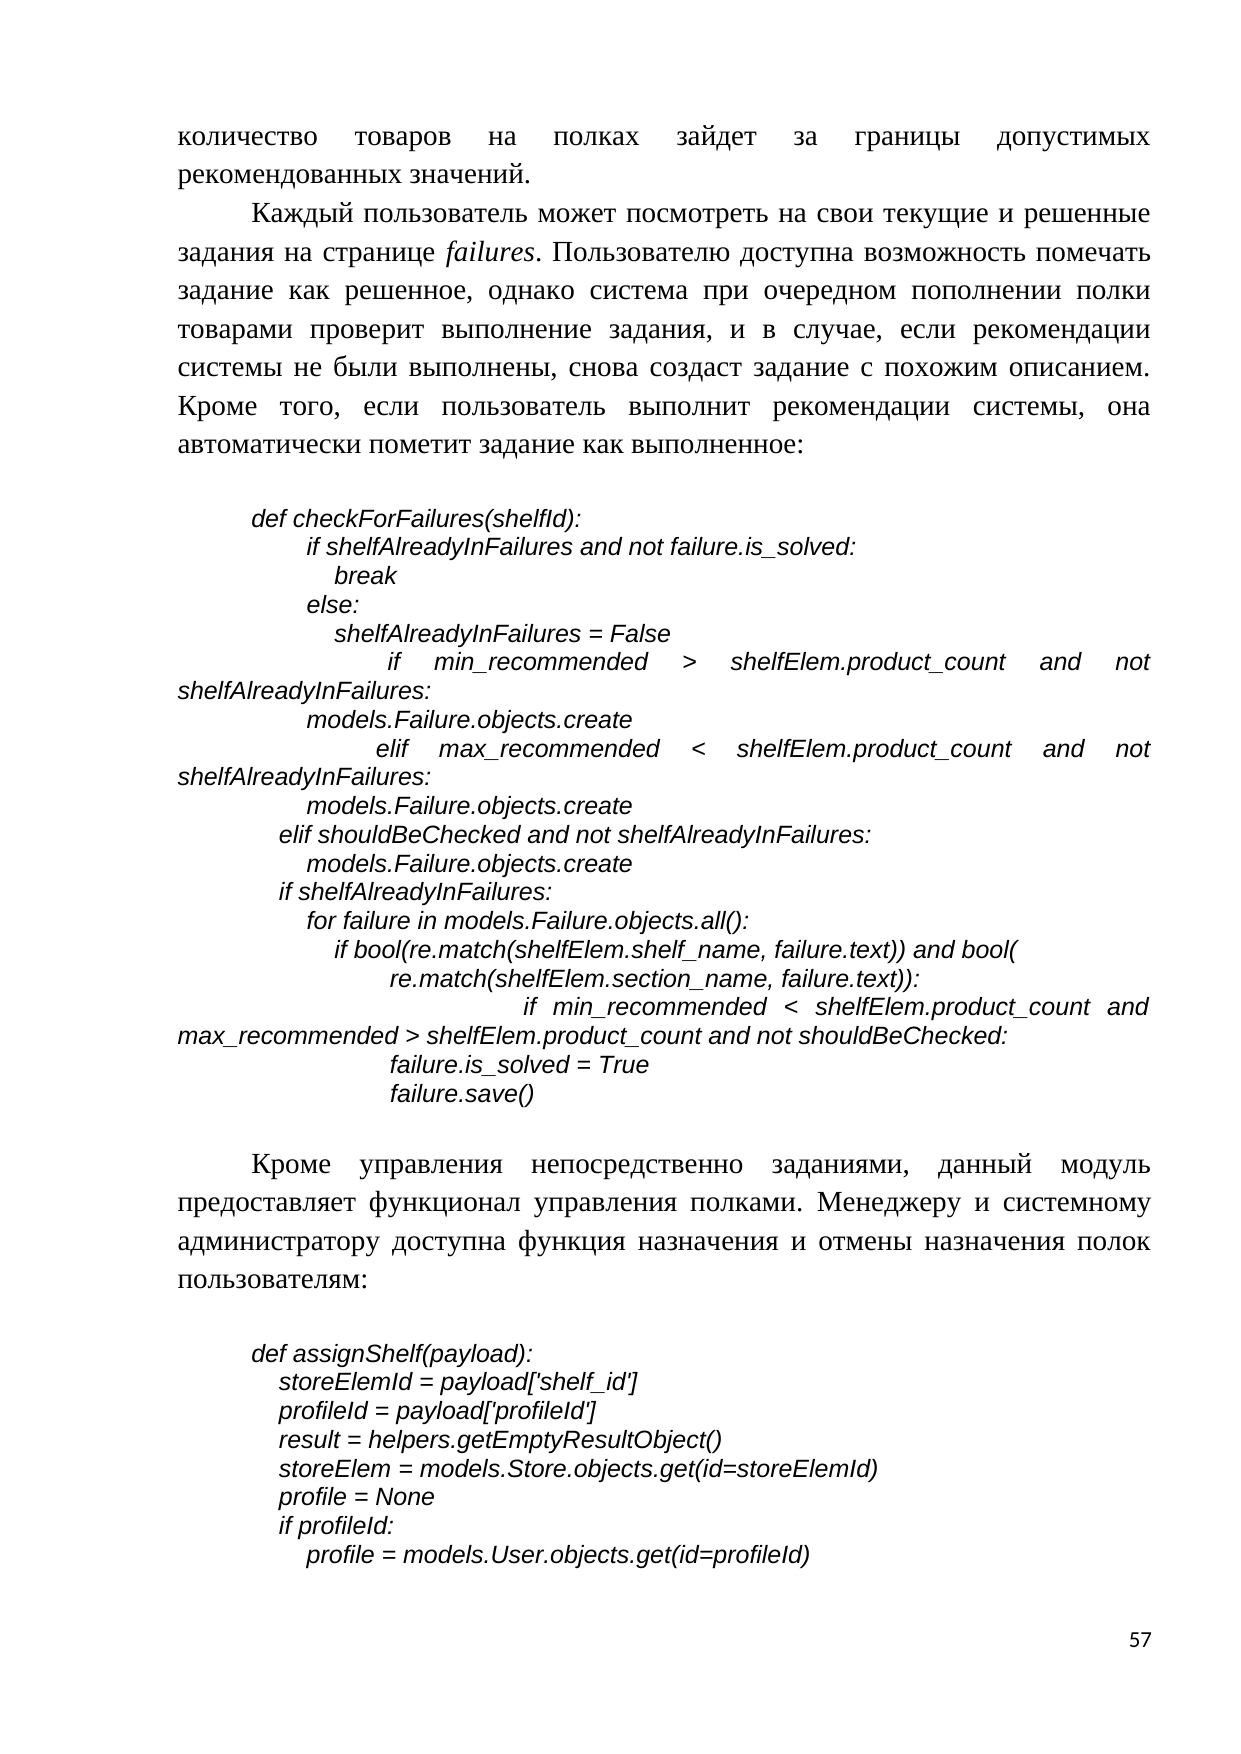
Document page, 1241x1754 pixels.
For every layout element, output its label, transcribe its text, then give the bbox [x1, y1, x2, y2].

text models.Failure.objects.create [177, 791, 1152, 820]
text models.Failure.objects.create [177, 848, 1152, 877]
text failure.is_solved = True [177, 1050, 1152, 1078]
text elif max_recommended < shelfElem.product_count and not shelfAlreadyInFailures: [177, 733, 1152, 791]
text for failure in models.Failure.objects.all(): [177, 906, 1152, 935]
text re.match(shelfElem.section_name, failure.text)): [177, 963, 1152, 992]
text Каждый пользователь может посмотреть на свои текущие и решенные задания на странице failures. Пользователю доступна возможность помечать задание как решенное, однако система при очередном пополнении полки товарами проверит выполнение задания, и в случае, если рекомендации системы не были выполнены, снова создаст задание с похожим описанием. Кроме того, если пользователь выполнит рекомендации системы, она автоматически пометит задание как выполненное: [177, 195, 1152, 460]
text else: [177, 590, 1152, 618]
text profile = models.User.objects.get(id=profileId) [177, 1540, 1152, 1568]
text def assignShelf(payload): [177, 1338, 1152, 1367]
text profile = None [177, 1482, 1152, 1511]
text if min_recommended > shelfElem.product_count and not shelfAlreadyInFailures: [177, 647, 1152, 705]
text if profileId: [177, 1511, 1152, 1540]
text profileId = payload['profileId'] [177, 1396, 1152, 1425]
text elif shouldBeChecked and not shelfAlreadyInFailures: [177, 820, 1152, 848]
text if shelfAlreadyInFailures: [177, 877, 1152, 906]
text Кроме управления непосредственно заданиями, данный модуль предоставляет функционал управления полками. Менеджеру и системному администратору доступна функция назначения и отмены назначения полок пользователям: [177, 1146, 1152, 1295]
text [177, 118, 1152, 190]
text result = helpers.getEmptyResultObject() [177, 1425, 1152, 1453]
text if min_recommended < shelfElem.product_count and max_recommended > shelfElem.product_count and not shouldBeChecked: [177, 992, 1152, 1050]
text failure.save() [177, 1078, 1152, 1107]
text shelfAlreadyInFailures = False [177, 618, 1152, 647]
text storeElemId = payload['shelf_id'] [177, 1367, 1152, 1396]
text if bool(re.match(shelfElem.shelf_name, failure.text)) and bool( [177, 935, 1152, 963]
text if shelfAlreadyInFailures and not failure.is_solved: [177, 532, 1152, 561]
text break [177, 561, 1152, 590]
text models.Failure.objects.create [177, 705, 1152, 733]
text def checkForFailures(shelfId): [177, 503, 1152, 532]
text storeElem = models.Store.objects.get(id=storeElemId) [177, 1453, 1152, 1482]
